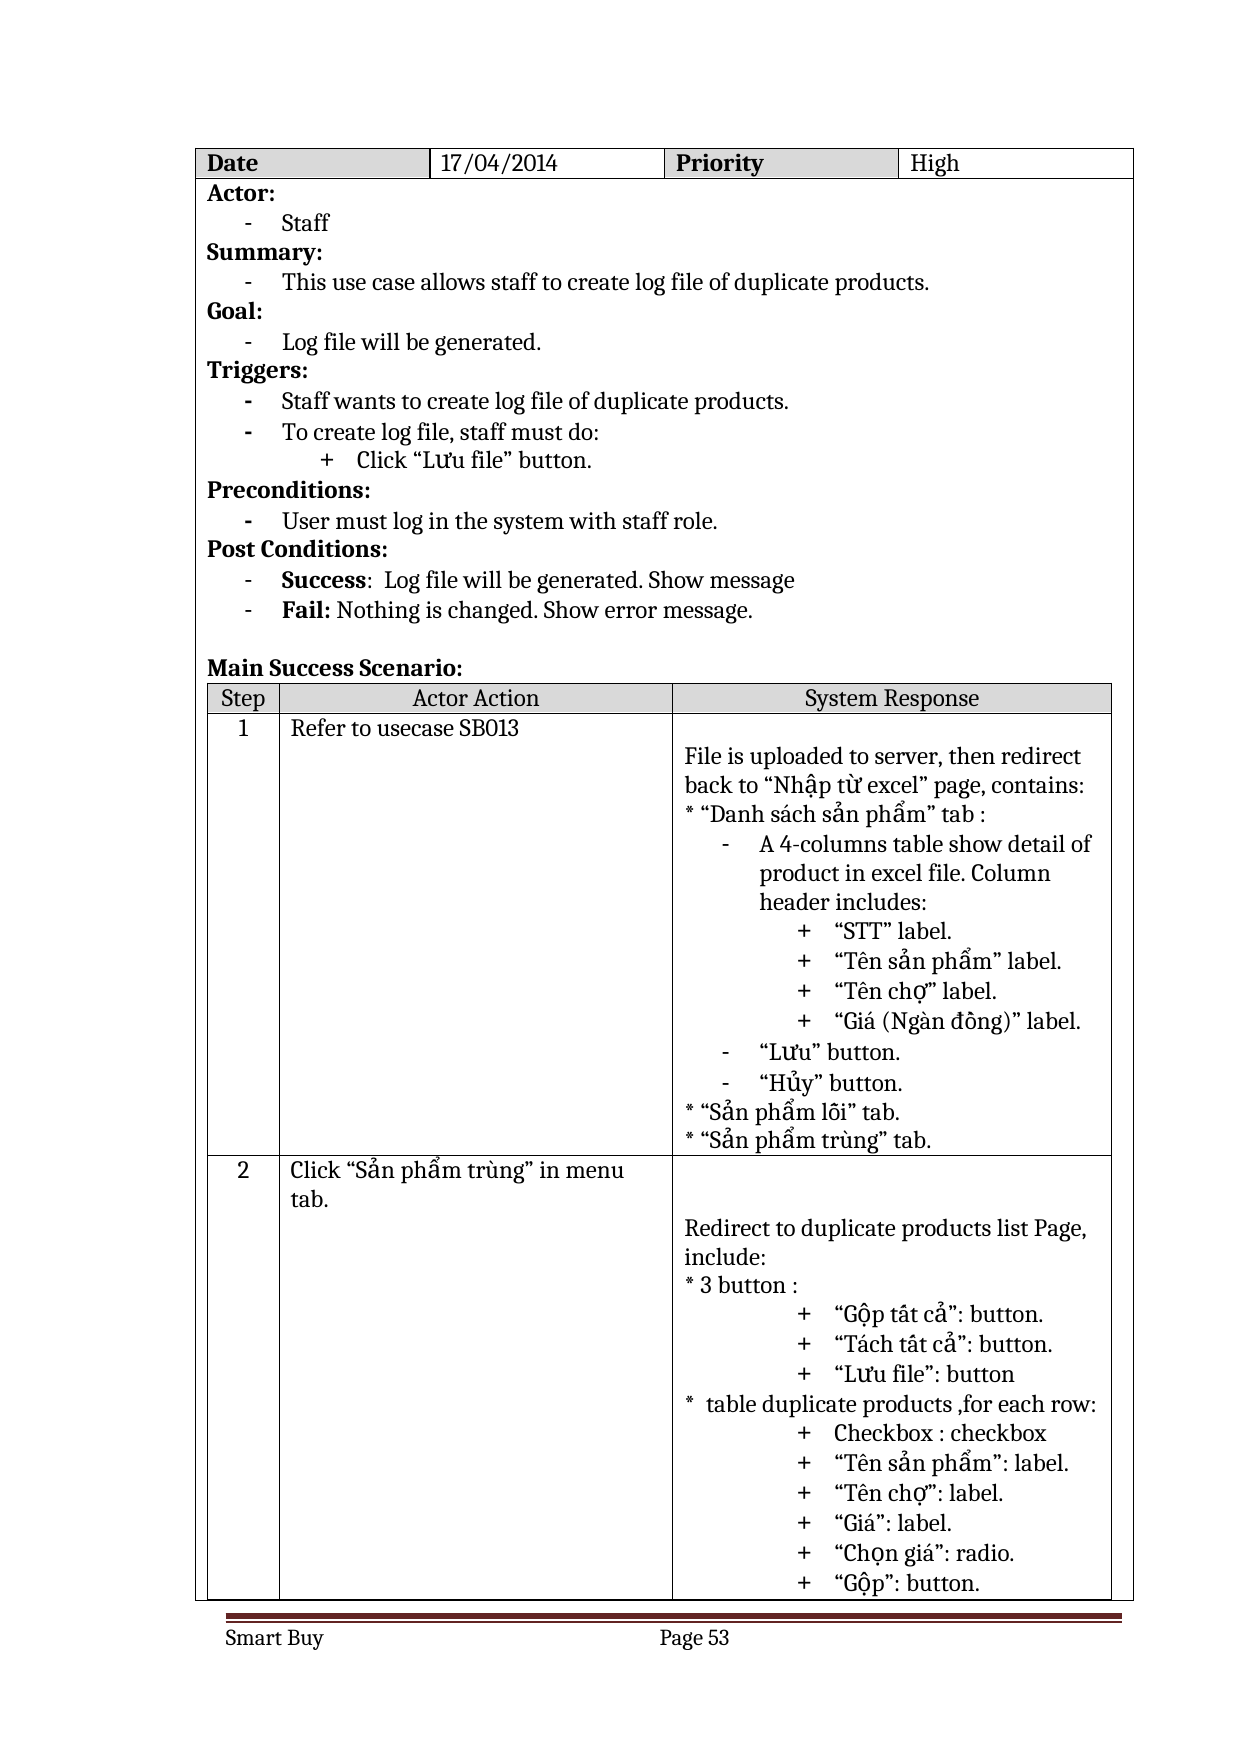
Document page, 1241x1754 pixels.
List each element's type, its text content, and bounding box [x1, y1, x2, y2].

table_cell Date [196, 149, 429, 177]
table_cell 17/04/2014 [431, 149, 664, 177]
table_cell High [899, 149, 1133, 177]
table_cell Priority [665, 149, 898, 177]
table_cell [196, 179, 1133, 1600]
